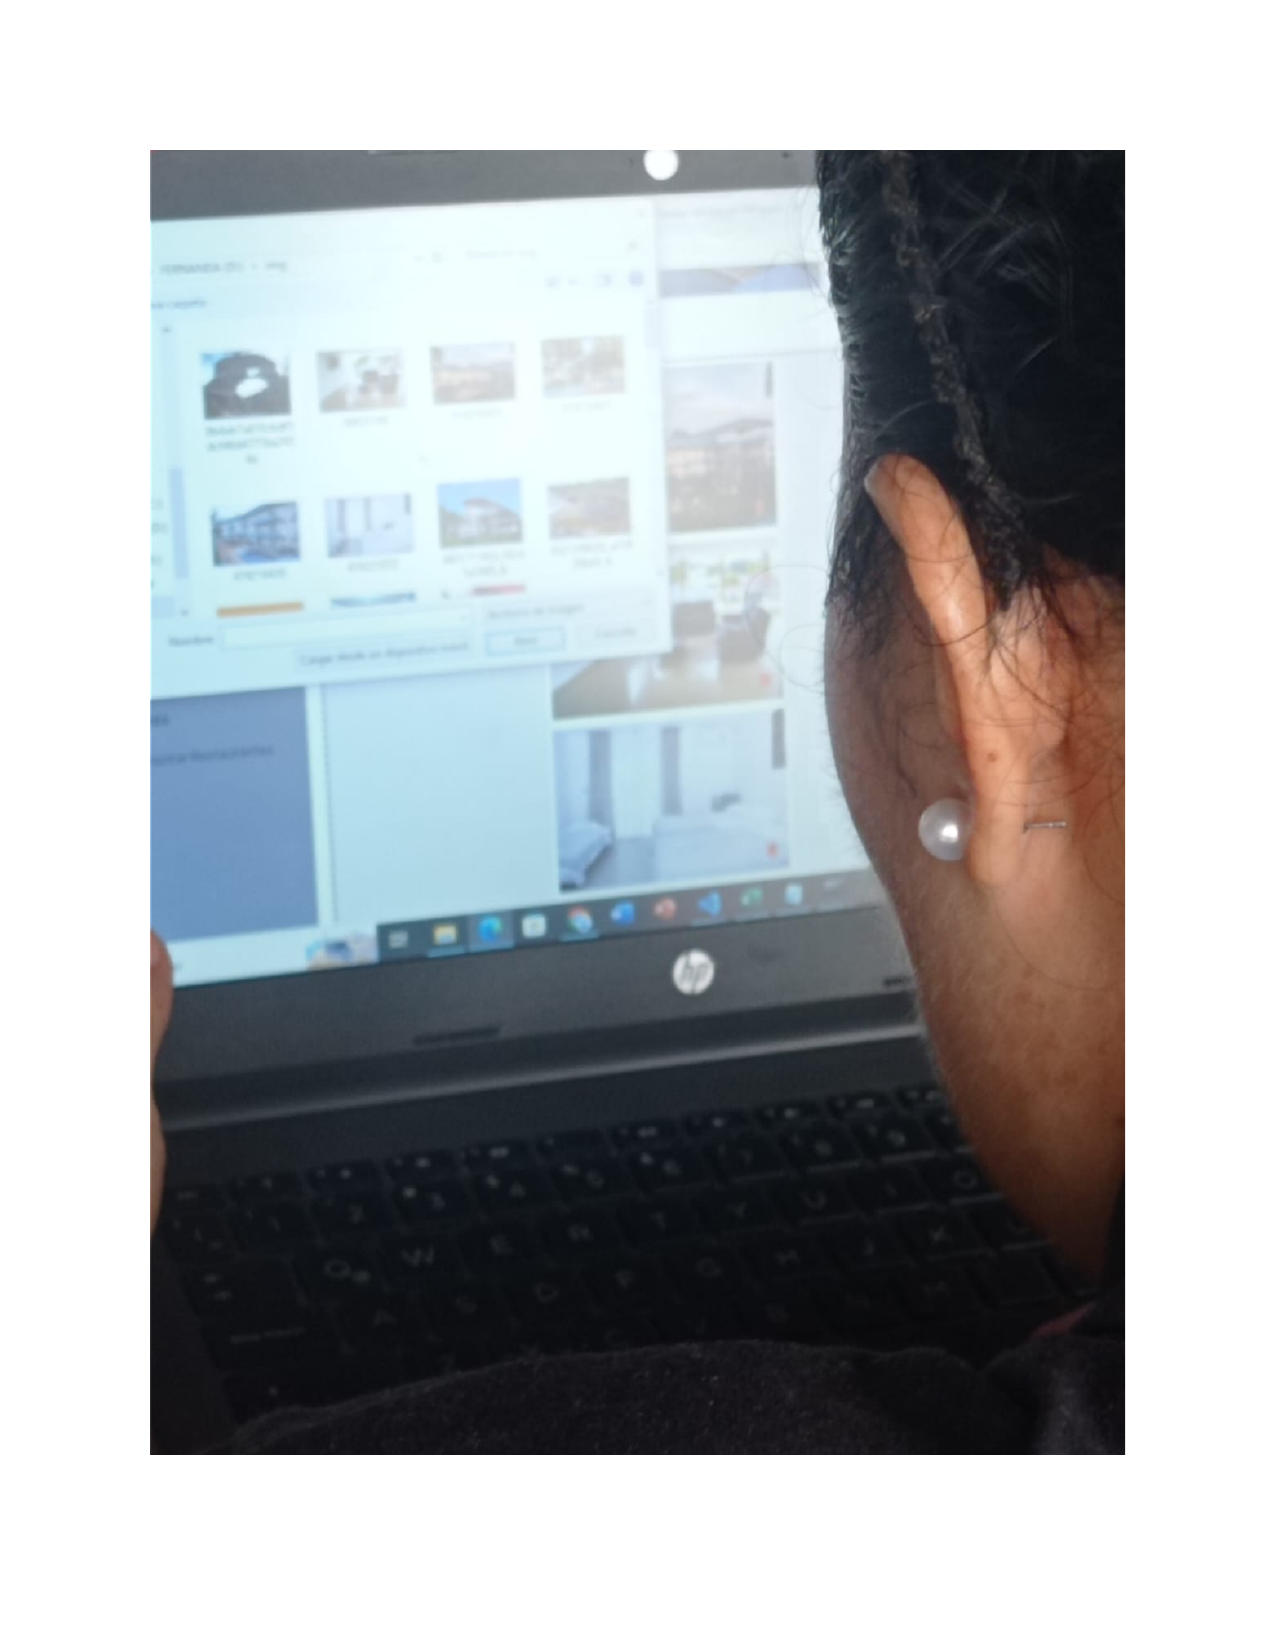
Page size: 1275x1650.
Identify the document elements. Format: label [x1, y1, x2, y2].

picture [150, 150, 1125, 1455]
